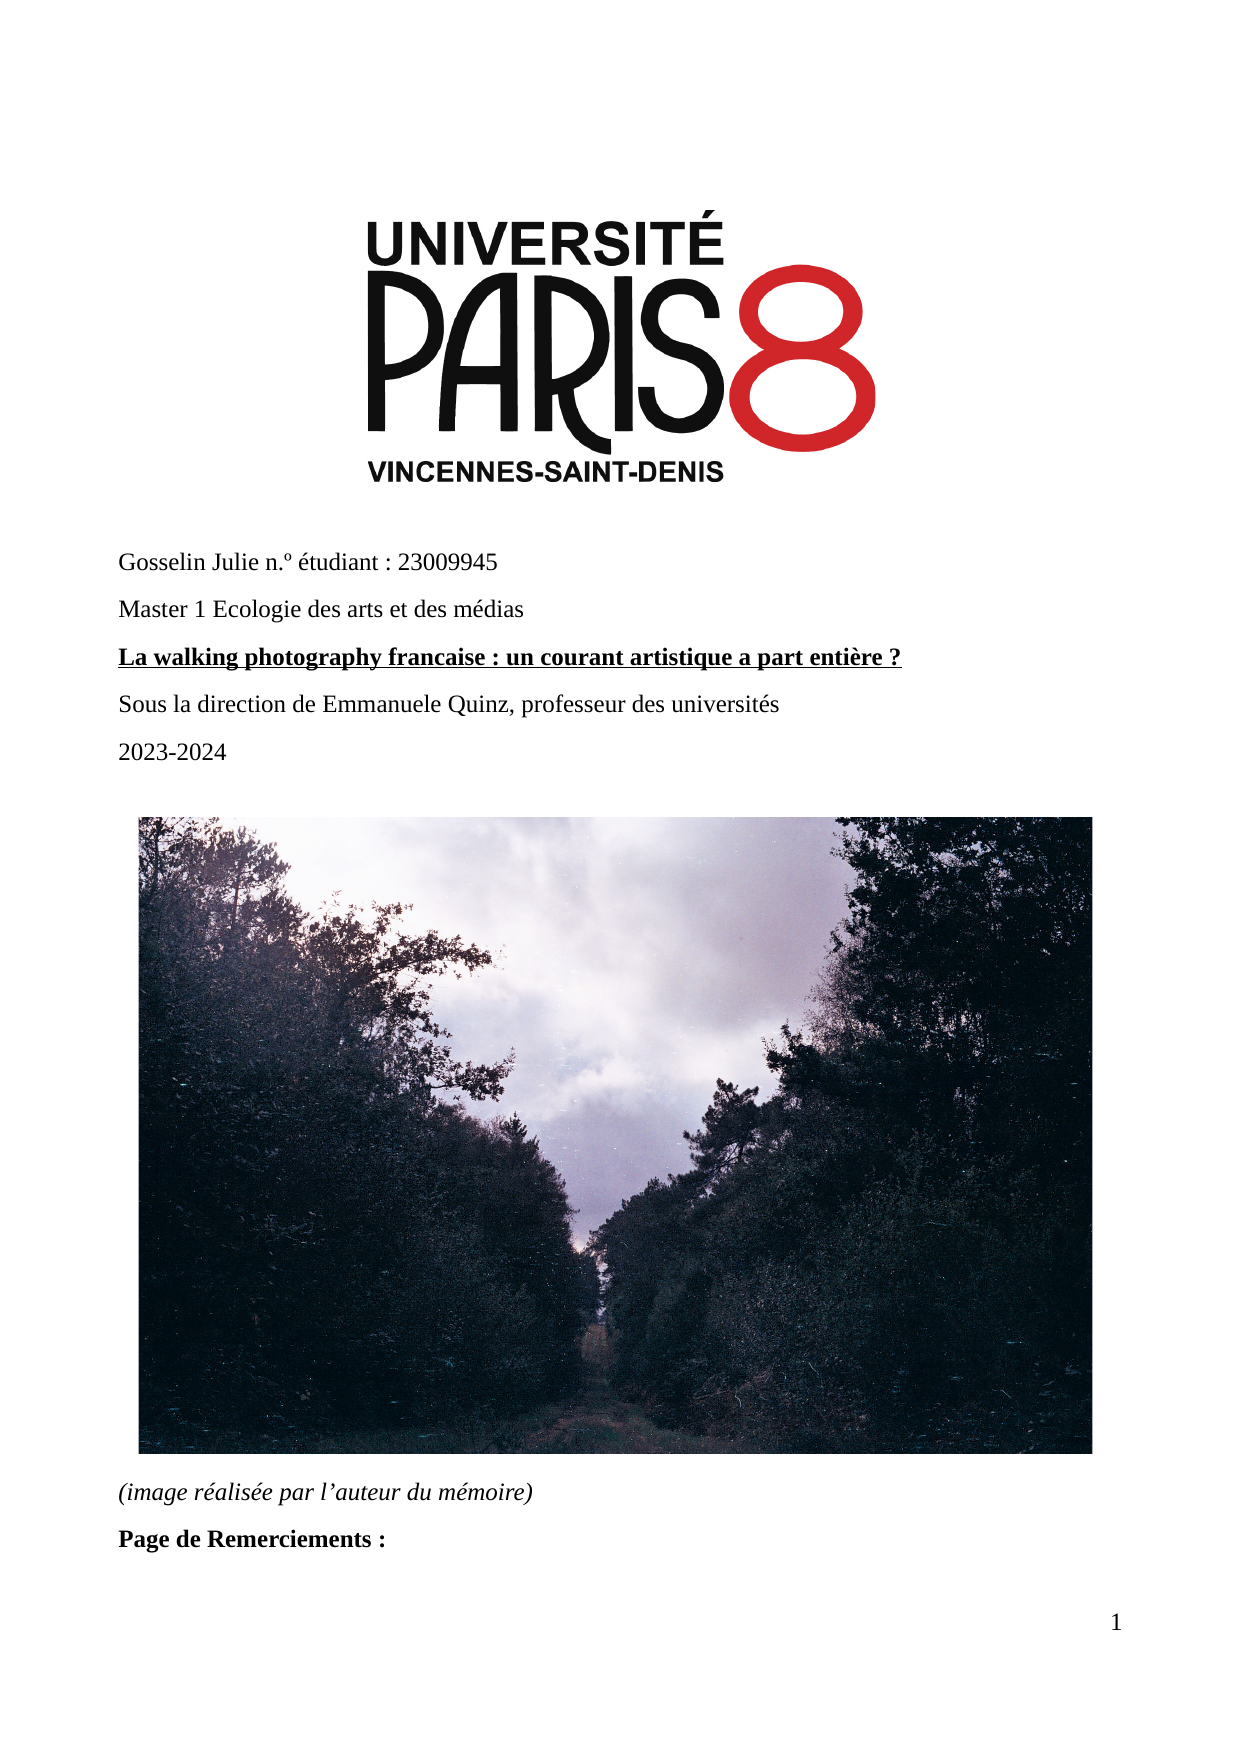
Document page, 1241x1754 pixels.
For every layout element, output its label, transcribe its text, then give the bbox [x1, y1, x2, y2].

text Gosselin Julie n.º étudiant : 23009945 [118, 547, 1122, 575]
picture [367, 210, 876, 482]
text 2023-2024 [118, 737, 1122, 766]
text Master 1 Ecologie des arts et des médias [118, 594, 1122, 623]
text Page de Remerciements : [118, 1524, 1122, 1553]
text Sous la direction de Emmanuele Quinz, professeur des universités [118, 689, 1122, 718]
picture [138, 817, 1093, 1454]
text La walking photography francaise : un courant artistique a part entière ? [118, 642, 1122, 671]
